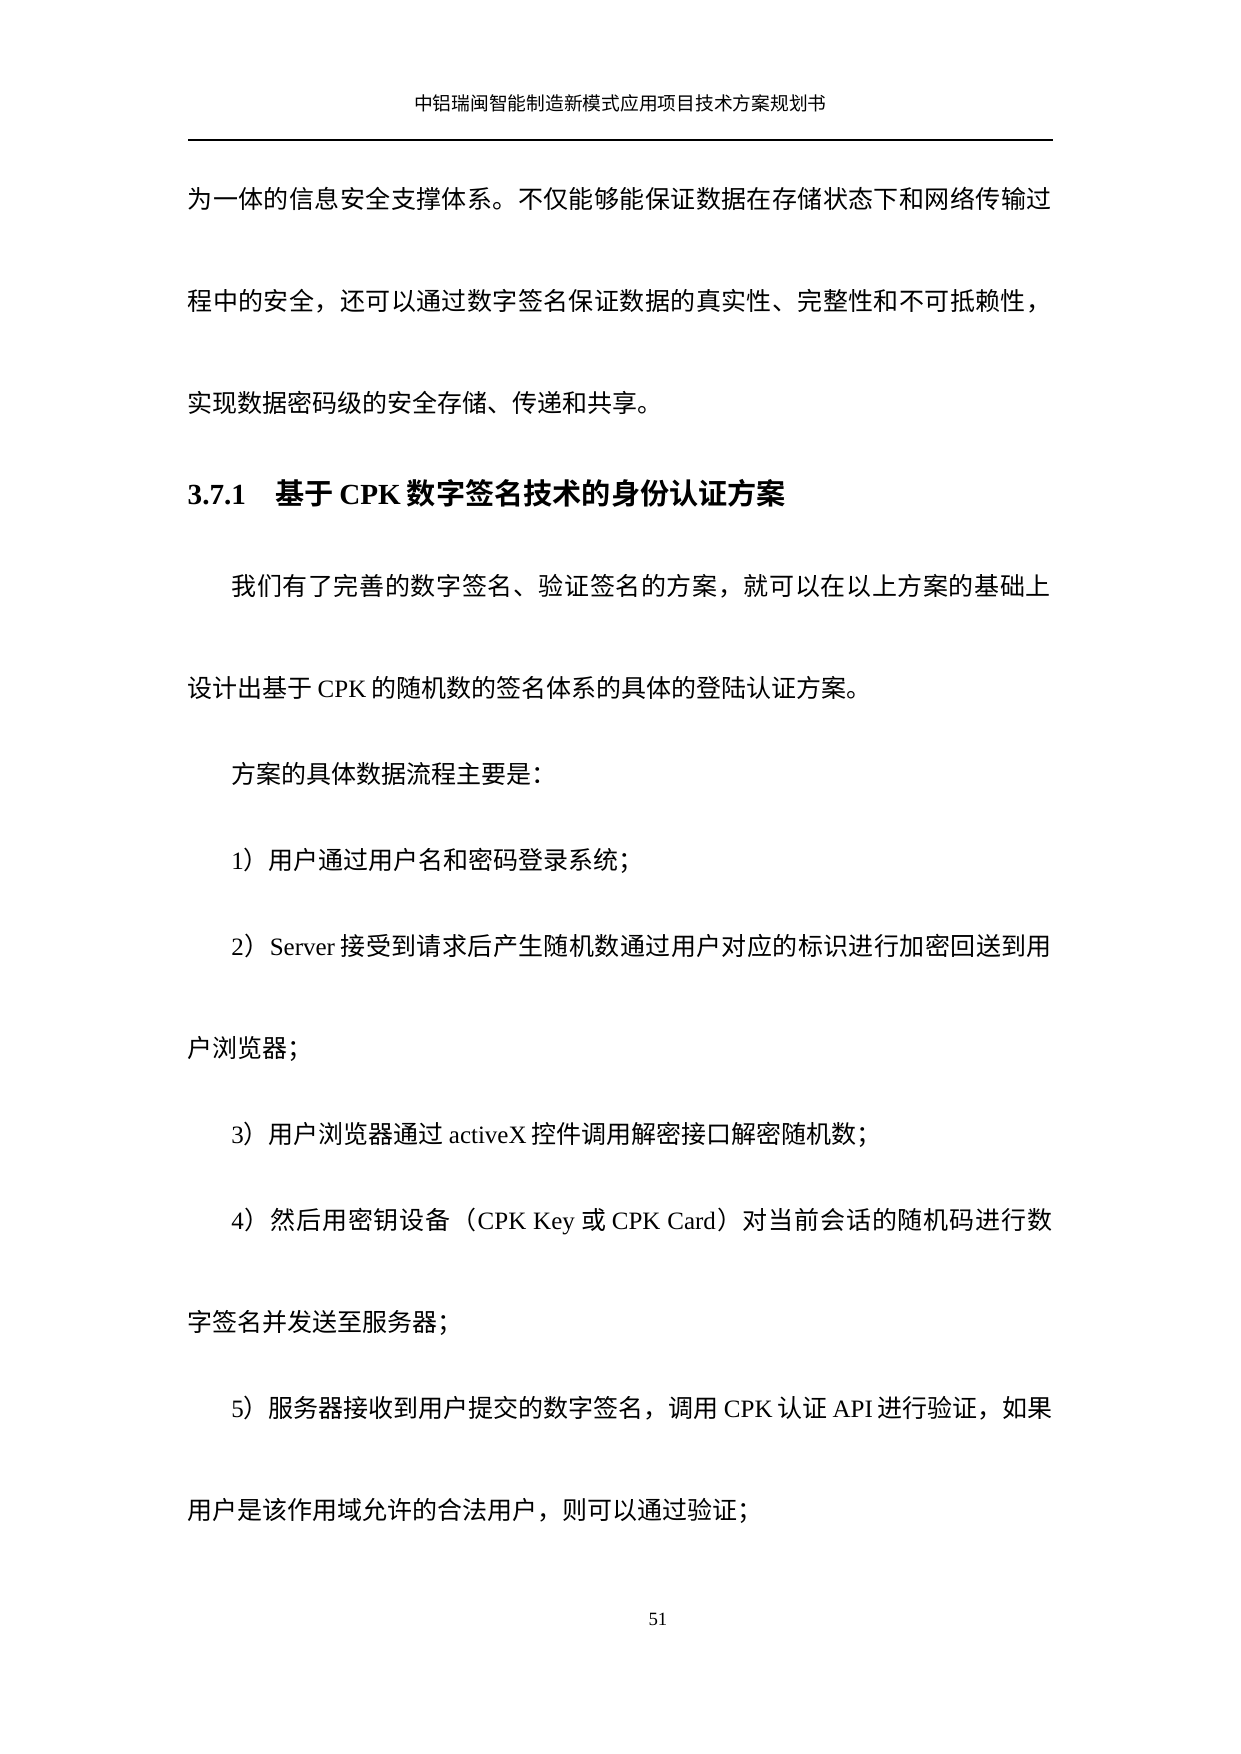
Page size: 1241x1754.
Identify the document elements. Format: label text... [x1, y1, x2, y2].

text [187, 164, 1053, 436]
text 4）然后用密钥设备（CPK Key或CPK Card）对当前会话的随机码进行数字签名并发送至服务器； [187, 1185, 1053, 1355]
text 5）服务器接收到用户提交的数字签名，调用CPK认证API进行验证，如果用户是该作用域允许的合法用户，则可以通过验证； [187, 1373, 1053, 1543]
text 2）Server接受到请求后产生随机数通过用户对应的标识进行加密回送到用户浏览器； [187, 911, 1053, 1081]
subtitle 基于CPK数字签名技术的身份认证方案 [187, 471, 1053, 513]
text 1）用户通过用户名和密码登录系统； [187, 825, 1053, 893]
text 我们有了完善的数字签名、验证签名的方案，就可以在以上方案的基础上设计出基于CPK的随机数的签名体系的具体的登陆认证方案。 [187, 551, 1053, 721]
text 方案的具体数据流程主要是： [187, 739, 1053, 807]
text 3）用户浏览器通过activeX控件调用解密接口解密随机数； [187, 1099, 1053, 1167]
